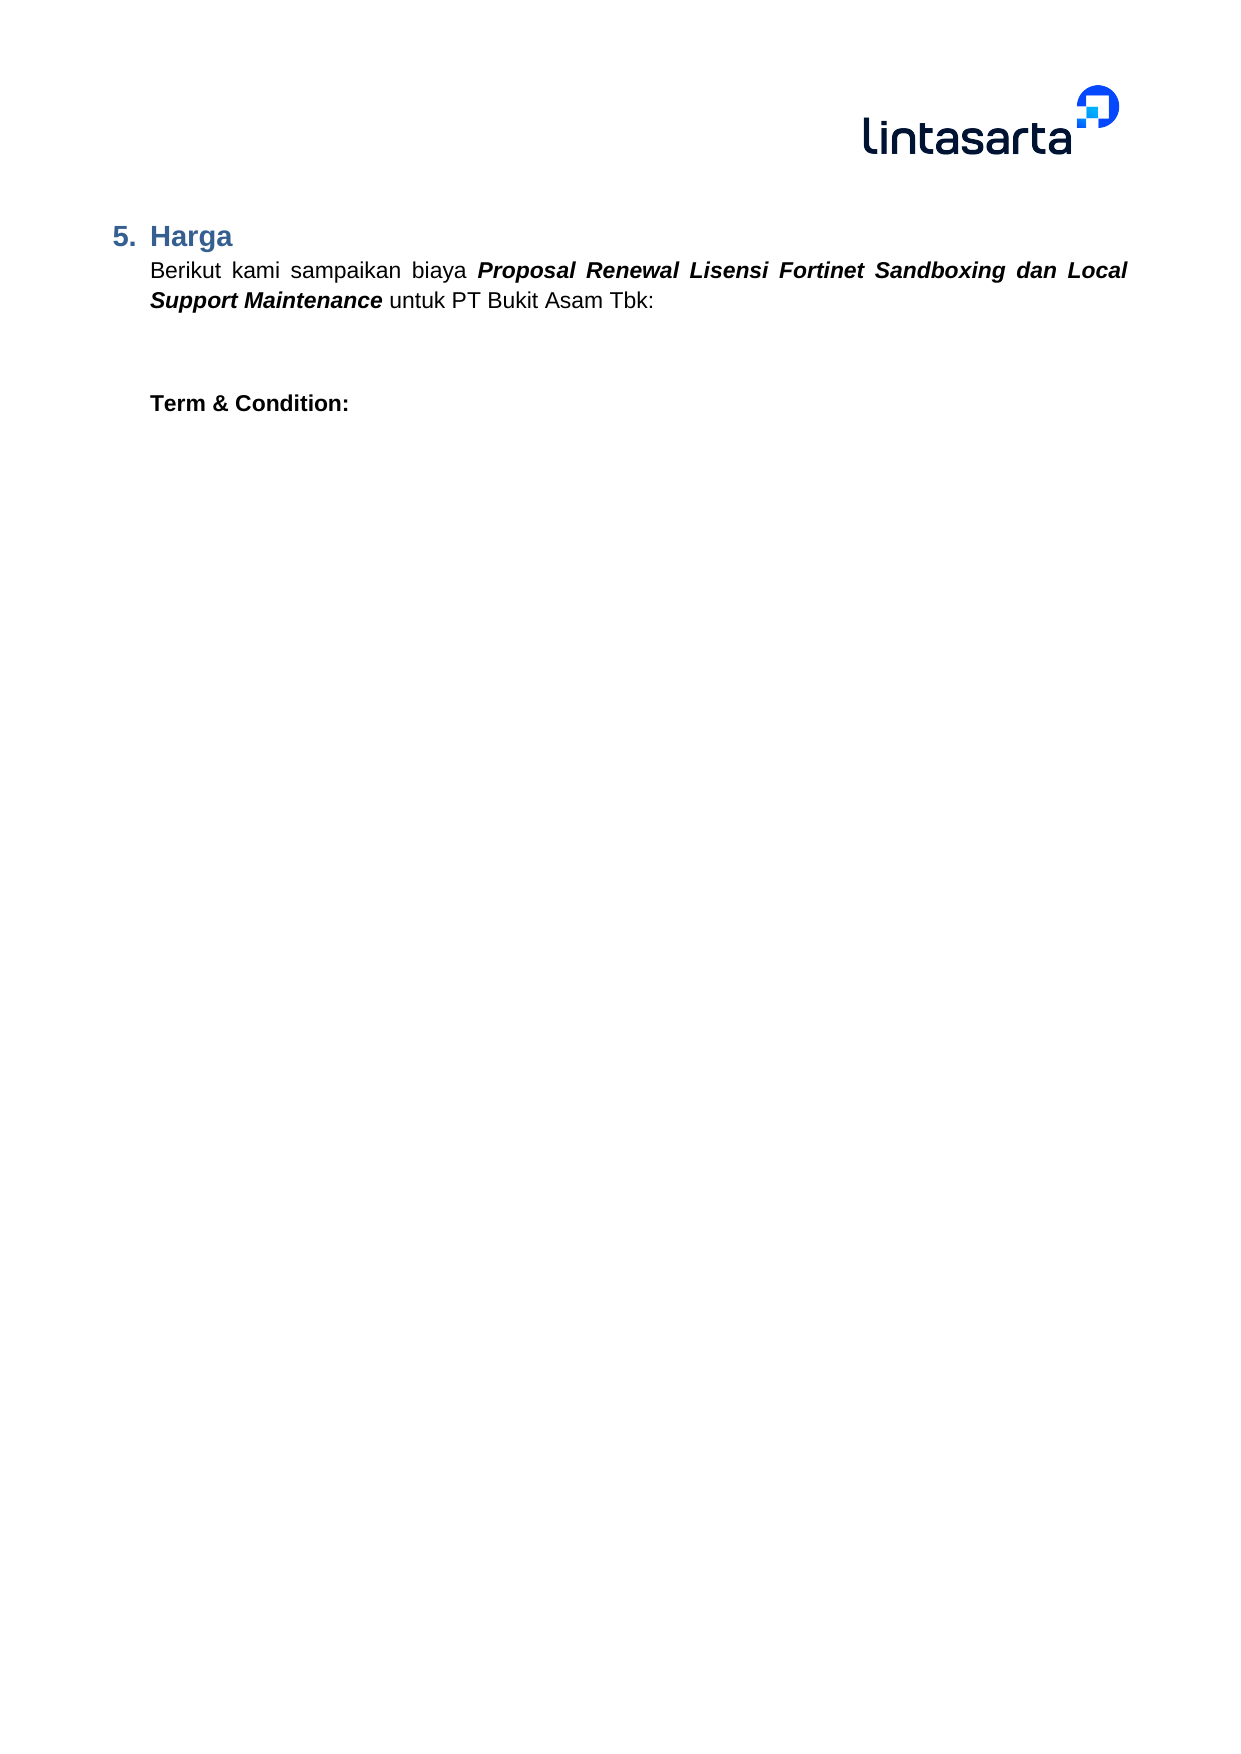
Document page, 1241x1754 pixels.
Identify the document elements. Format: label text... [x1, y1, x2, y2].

text Term & Condition: [150, 389, 1128, 416]
picture [856, 75, 1129, 169]
subtitle Harga [112, 219, 1128, 252]
text Berikut kami sampaikan biaya Proposal Renewal Lisensi Fortinet Sandboxing dan Local Support Maintenance untuk PT Bukit Asam Tbk: [150, 257, 1128, 314]
